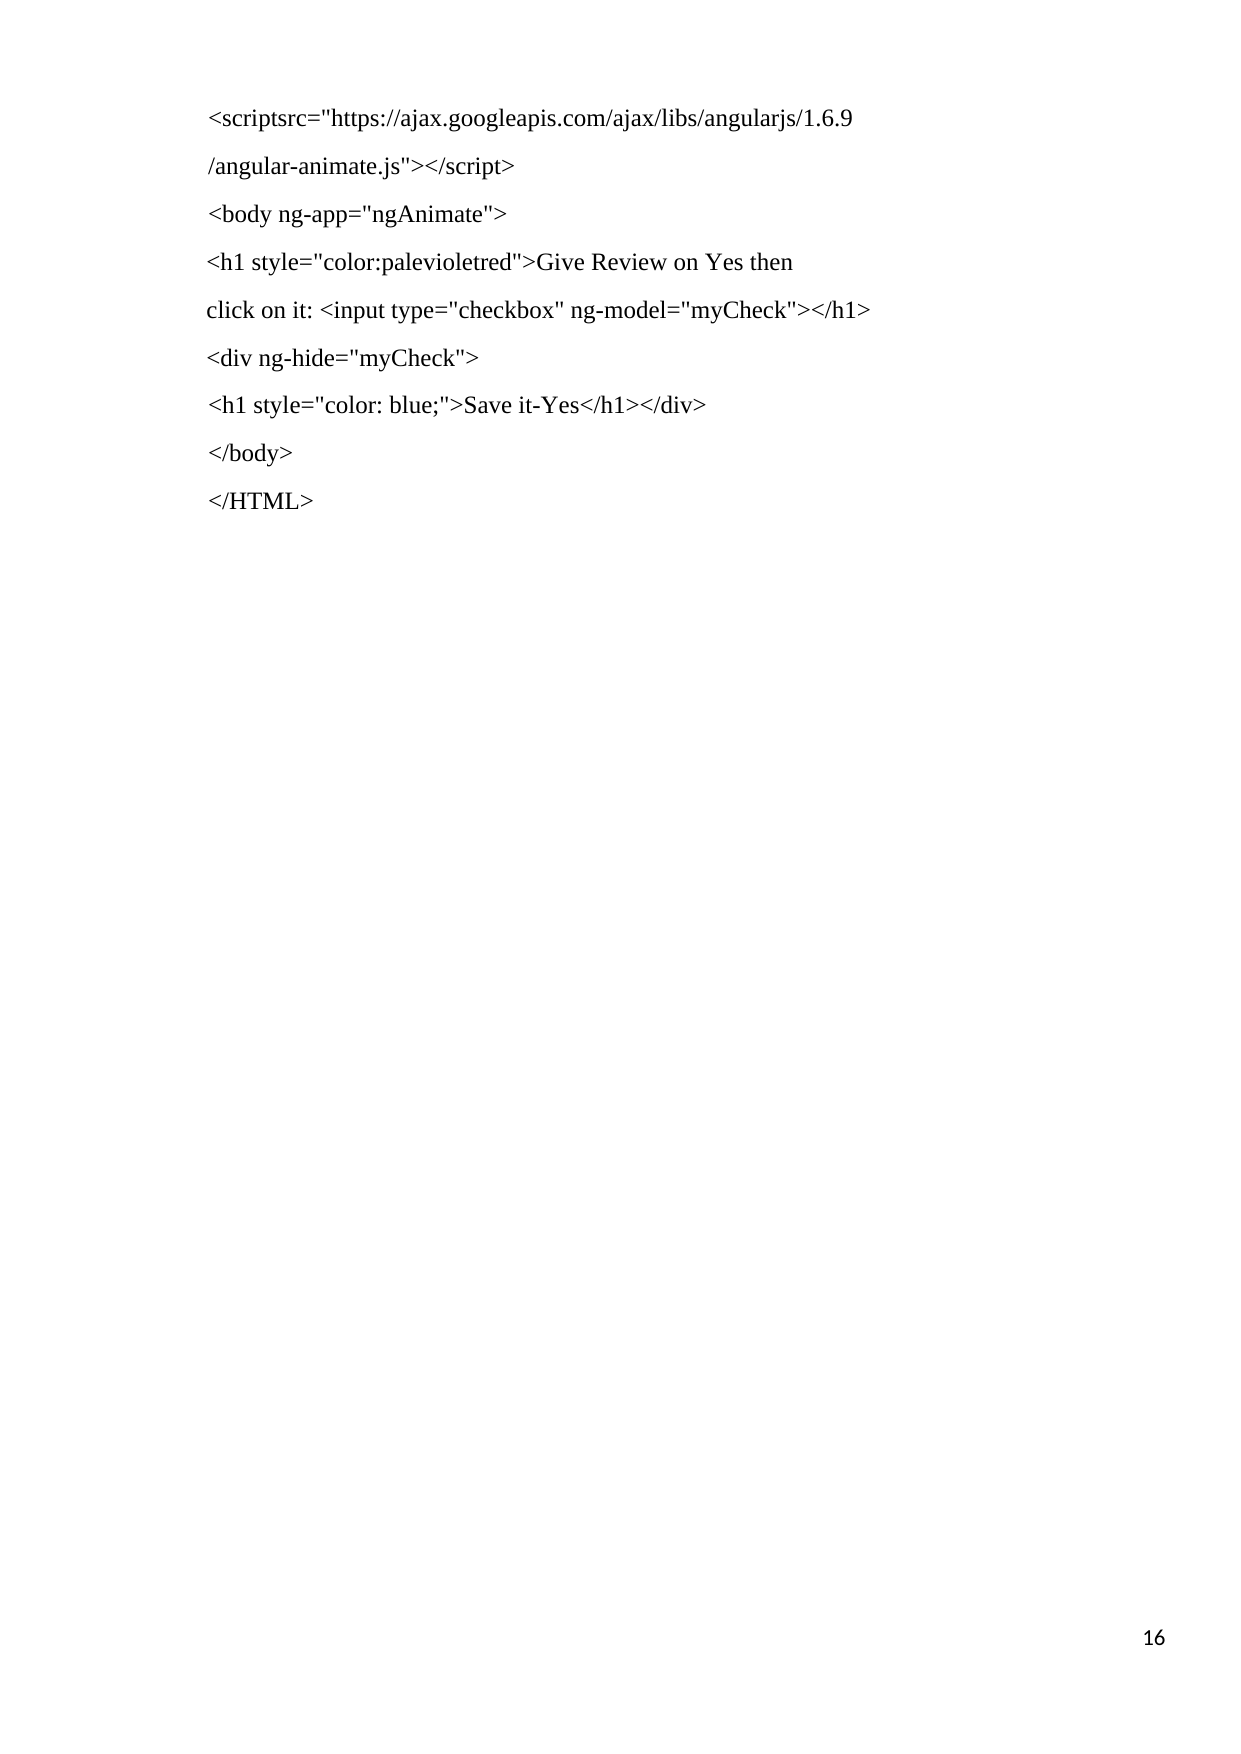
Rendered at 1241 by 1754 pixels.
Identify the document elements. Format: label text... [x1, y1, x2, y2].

text <div ng-hide="myCheck"> [75, 343, 1082, 371]
text </HTML> [139, 486, 1082, 515]
text /angular-animate.js"></script> [139, 151, 1082, 180]
text <body ng-app="ngAnimate"> [139, 199, 1082, 228]
text <scriptsrc="https://ajax.googleapis.com/ajax/libs/angularjs/1.6.9 [139, 103, 1082, 132]
text </body> [139, 438, 1082, 467]
text <h1 style="color: blue;">Save it-Yes</h1></div> [139, 391, 1082, 419]
text <h1 style="color:palevioletred">Give Review on Yes then [75, 247, 1082, 276]
text click on it: <input type="checkbox" ng-model="myCheck"></h1> [75, 295, 1082, 323]
